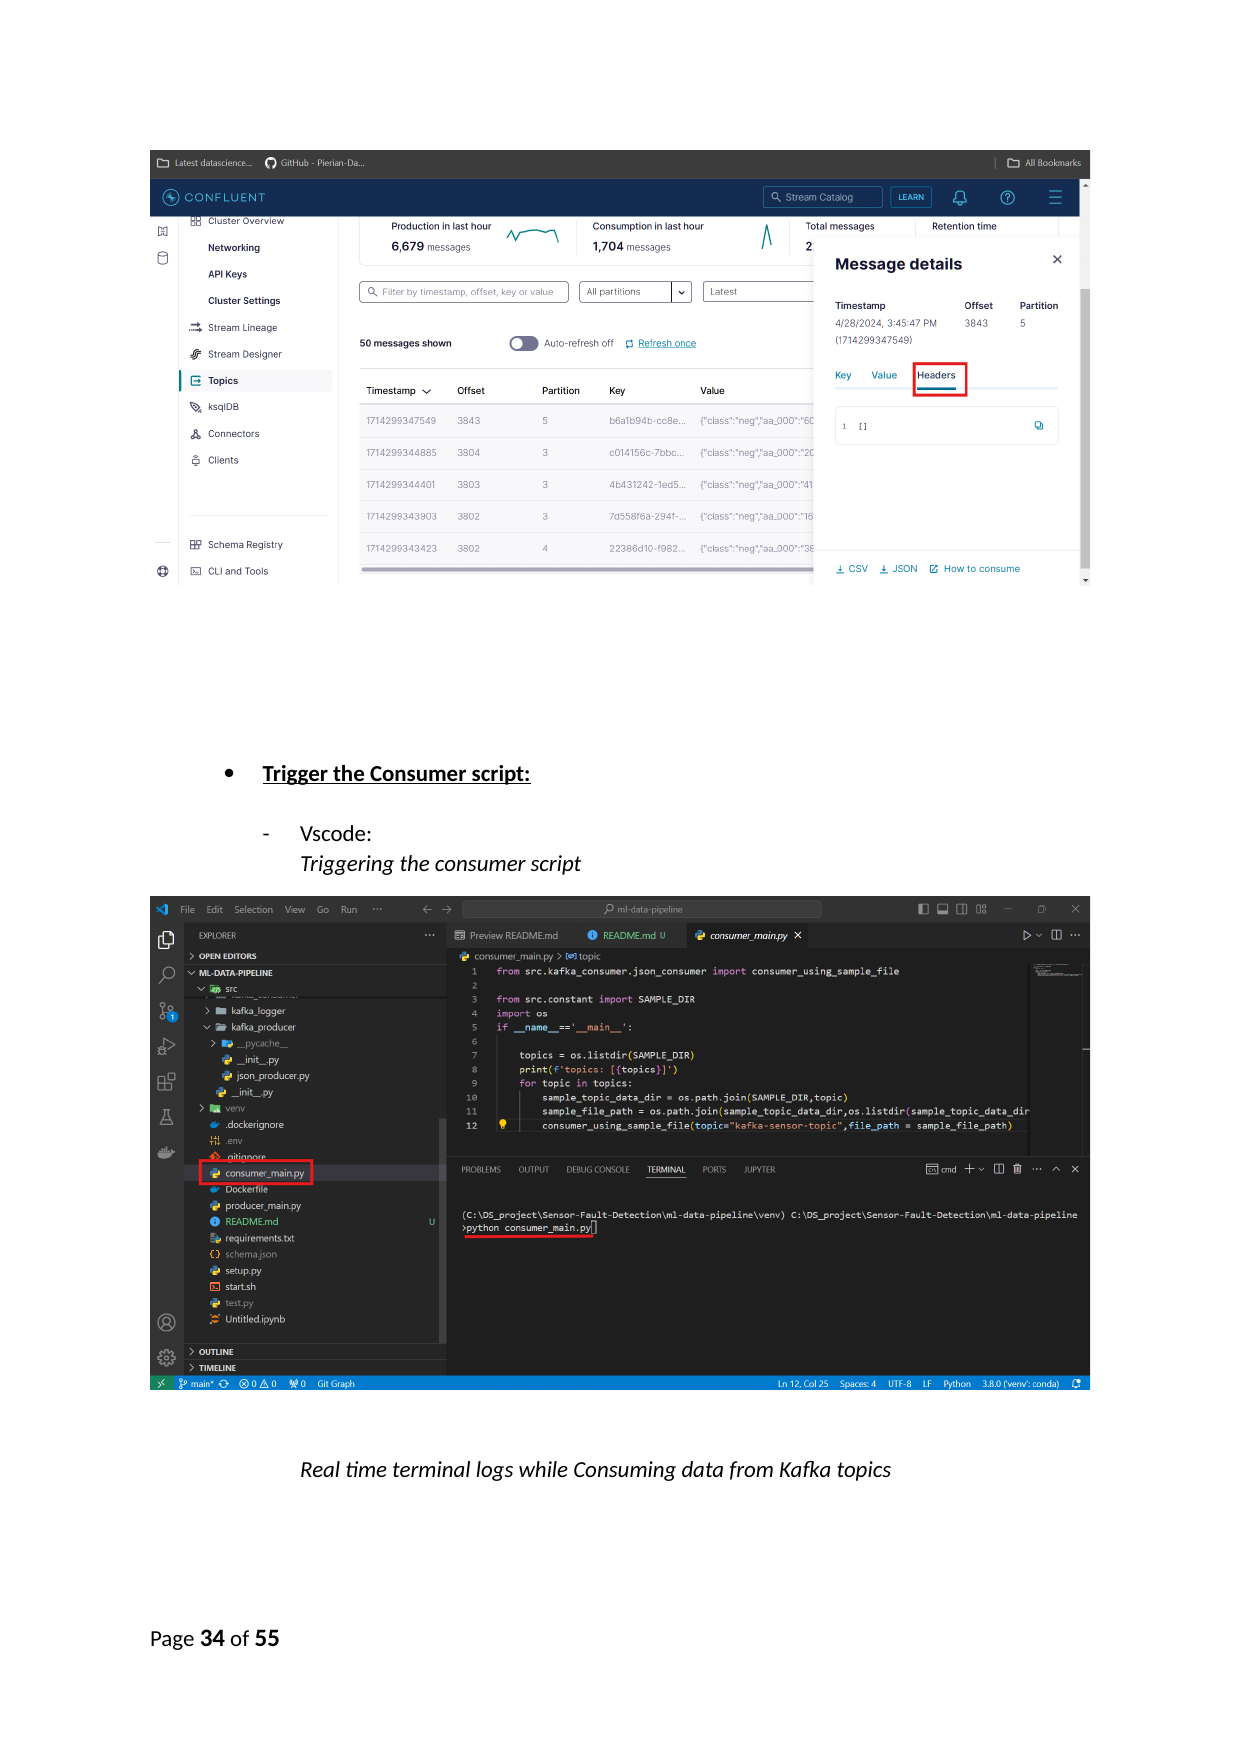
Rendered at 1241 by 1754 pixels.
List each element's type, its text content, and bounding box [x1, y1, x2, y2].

list Triggering the consumer script [300, 849, 1090, 877]
picture [150, 896, 1091, 1390]
picture [150, 150, 1091, 586]
list Vscode: [262, 819, 1090, 847]
list Real time terminal logs while Consuming data from Kafka topics [150, 1455, 1090, 1483]
list Trigger the Consumer script: [225, 759, 1090, 787]
